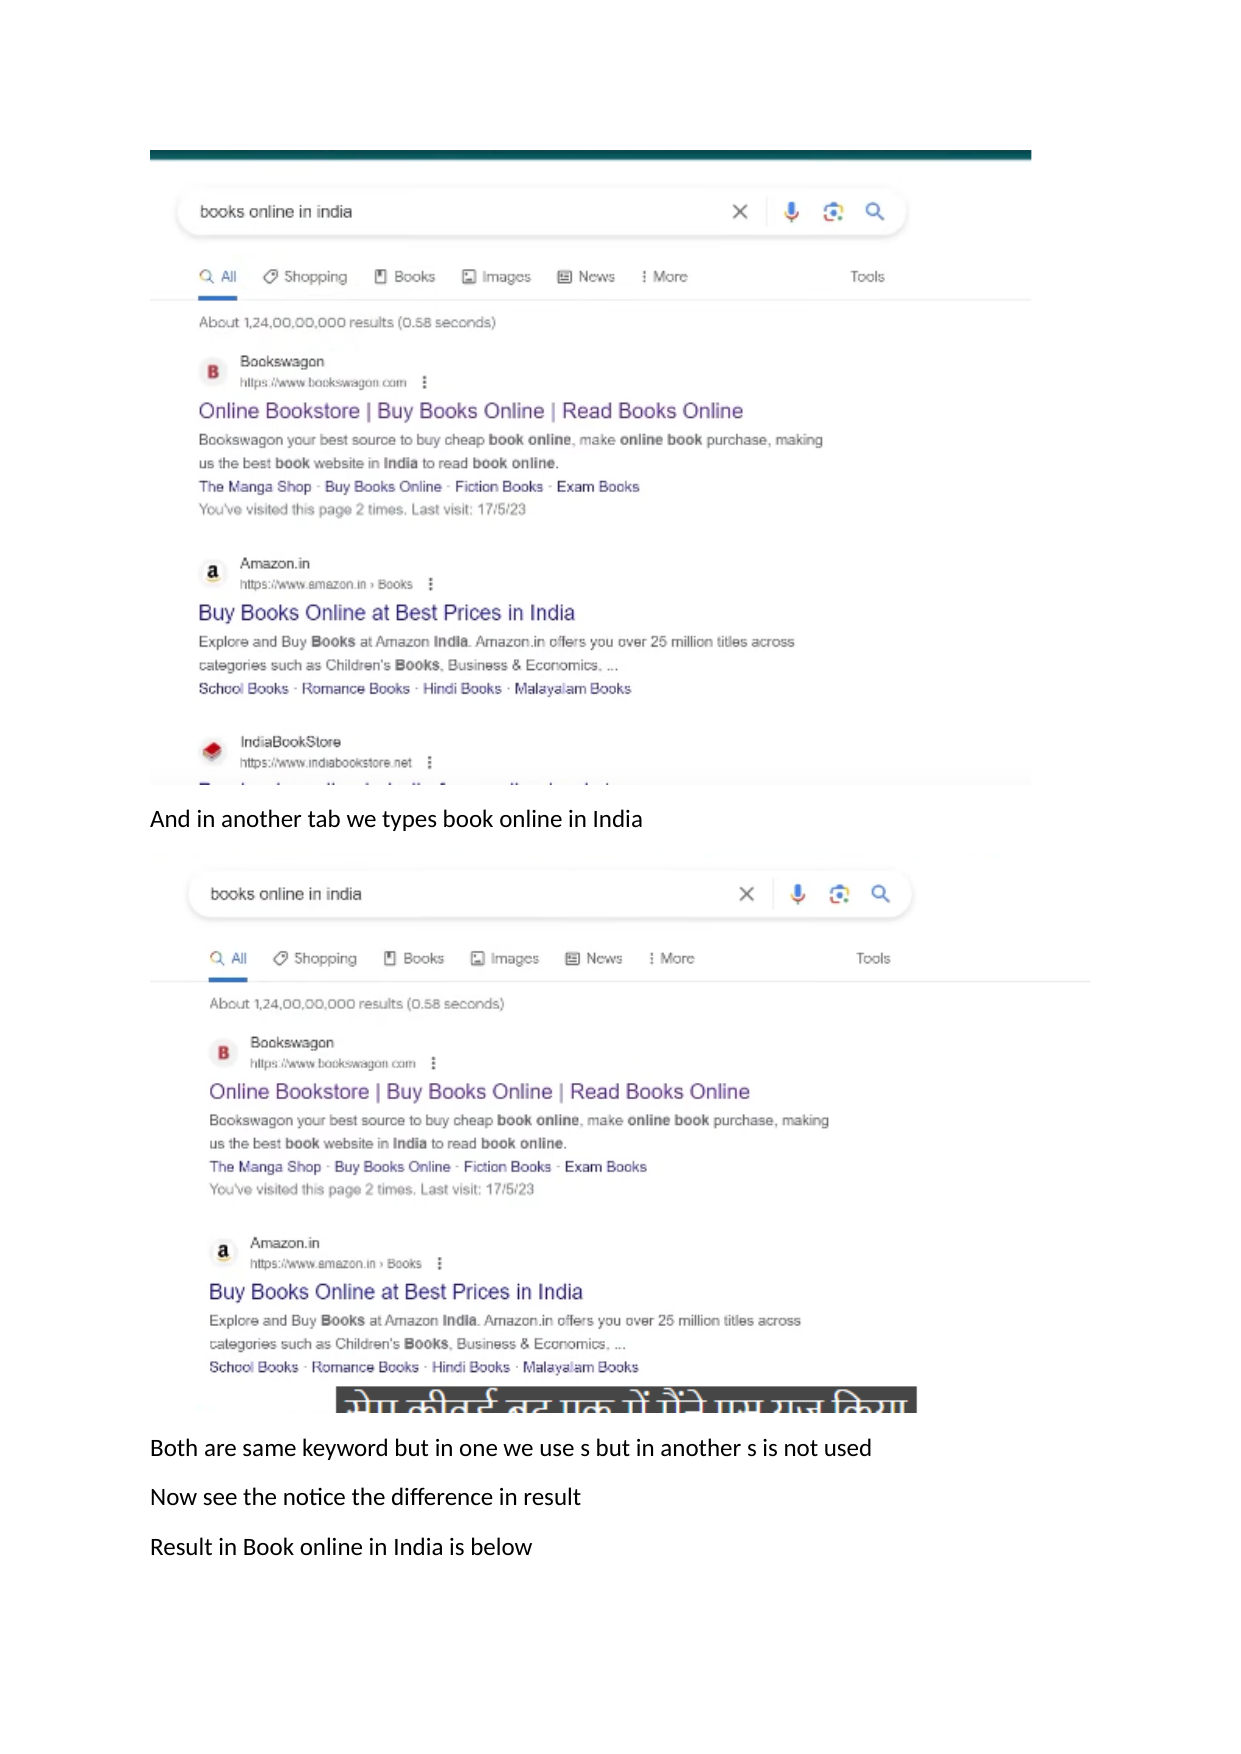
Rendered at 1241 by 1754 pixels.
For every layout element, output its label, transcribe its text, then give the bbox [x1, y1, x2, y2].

text And in another tab we types book online in India [150, 803, 1090, 834]
text Both are same keyword but in one we use s but in another s is not used [150, 1432, 1090, 1462]
text Now see the notice the difference in result [150, 1481, 1090, 1512]
picture [150, 852, 1091, 1413]
text Result in Book online in India is below [150, 1531, 1090, 1561]
picture [150, 150, 1032, 785]
